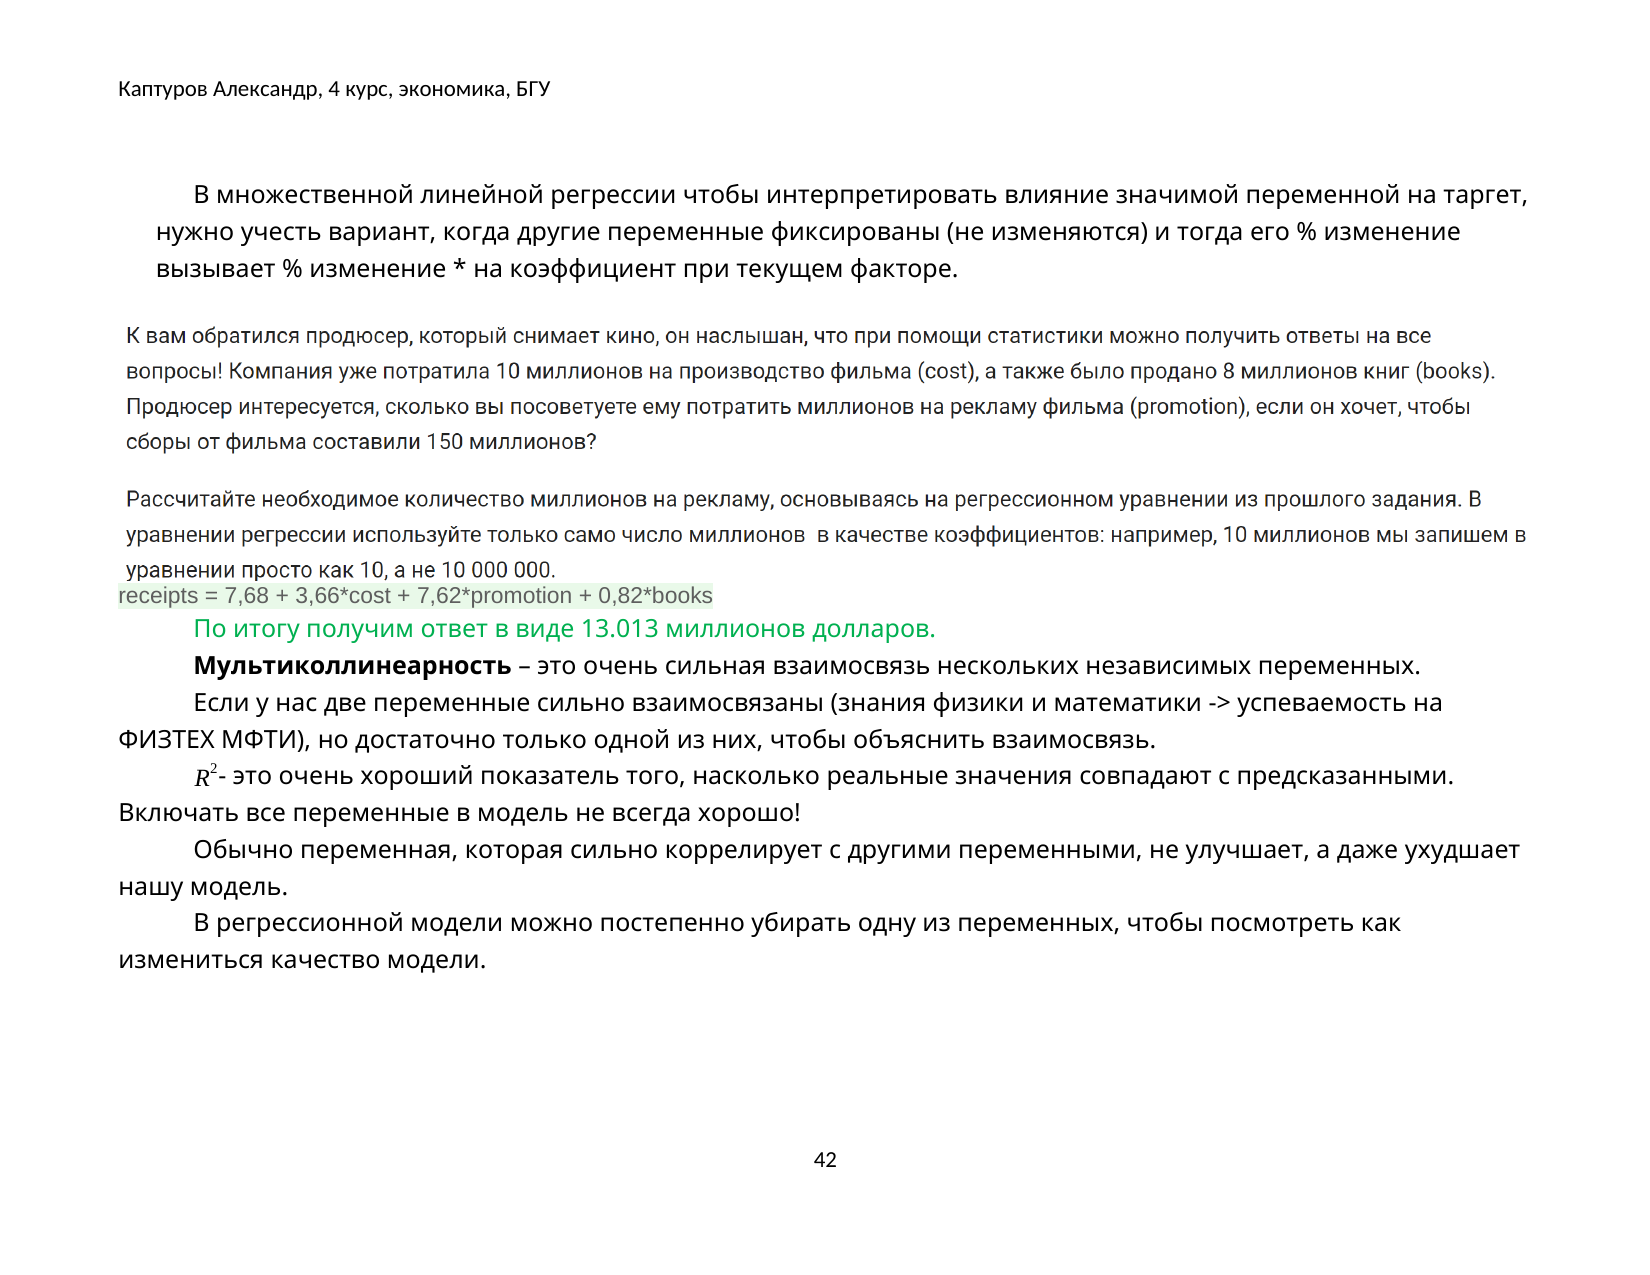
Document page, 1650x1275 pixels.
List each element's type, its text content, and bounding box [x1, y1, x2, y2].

text Мультиколлинеарность – это очень сильная взаимосвязь нескольких независимых переменных. [118, 648, 1532, 682]
text По итогу получим ответ в виде 13.013 миллионов долларов. [118, 611, 1532, 645]
text receipts = 7,68 + 3,66*cost + 7,62*promotion + 0,82*books [118, 582, 1532, 609]
text Обычно переменная, которая сильно коррелирует с другими переменными, не улучшает, а даже ухудшает нашу модель. [118, 832, 1532, 902]
text В регрессионной модели можно постепенно убирать одну из переменных, чтобы посмотреть как измениться качество модели. [118, 905, 1532, 976]
text - это очень хороший показатель того, насколько реальные значения совпадают с предсказанными. Включать все переменные в модель не всегда хорошо! [118, 758, 1532, 829]
picture [118, 317, 1532, 581]
text Если у нас две переменные сильно взаимосвязаны (знания физики и математики -> успеваемость на ФИЗТЕХ МФТИ), но достаточно только одной из них, чтобы объяснить взаимосвязь. [118, 684, 1532, 755]
text В множественной линейной регрессии чтобы интерпретировать влияние значимой переменной на таргет, нужно учесть вариант, когда другие переменные фиксированы (не изменяются) и тогда его % изменение вызывает % изменение * на коэффициент при текущем факторе. [156, 177, 1532, 285]
